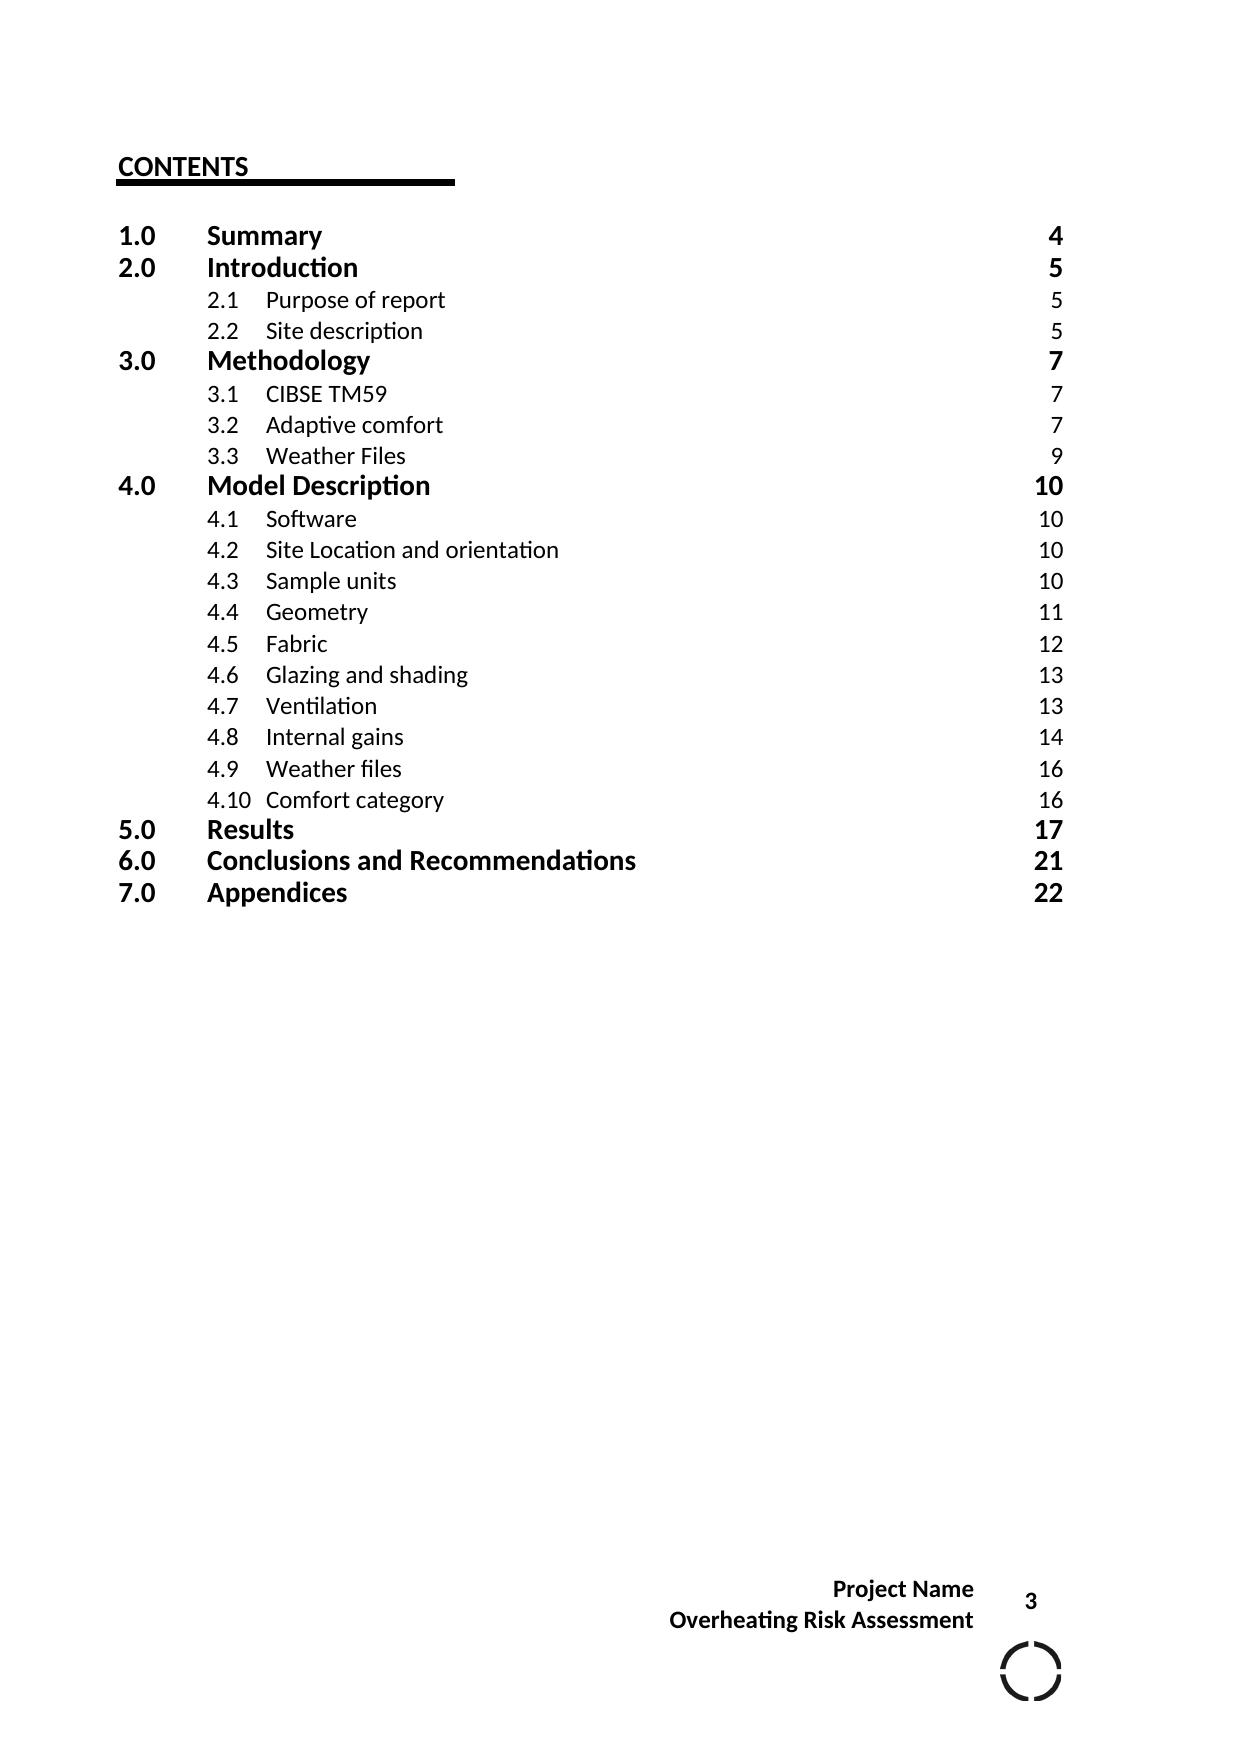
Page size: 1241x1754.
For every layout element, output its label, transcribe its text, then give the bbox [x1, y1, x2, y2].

text Contents [118, 148, 1063, 183]
text 4.3 Sample units 10 [207, 564, 1063, 596]
text 4.7 Ventilation 13 [207, 689, 1063, 721]
text 4.10 Comfort category 16 [207, 783, 1063, 814]
text 4.4 Geometry 11 [207, 596, 1063, 627]
text 3.3 Weather Files 9 [207, 439, 1063, 471]
text 4.5 Fabric 12 [207, 627, 1063, 658]
text 4.2 Site Location and orientation 10 [207, 533, 1063, 564]
text 3.2 Adaptive comfort 7 [207, 408, 1063, 439]
text 4.6 Glazing and shading 13 [207, 658, 1063, 689]
text 6.0 Conclusions and Recommendations 21 [118, 846, 1063, 877]
text 3.1 CIBSE TM59 7 [207, 377, 1063, 408]
text 3.0 Methodology 7 [118, 346, 1063, 377]
text 4.0 Model Description 10 [118, 471, 1063, 502]
text 4.8 Internal gains 14 [207, 721, 1063, 752]
text 1.0 Summary 4 [118, 221, 1063, 252]
text 7.0 Appendices 22 [118, 877, 1063, 908]
text 4.9 Weather files 16 [207, 752, 1063, 783]
text 2.0 Introduction 5 [118, 252, 1063, 283]
text 2.2 Site description 5 [207, 314, 1063, 346]
text 4.1 Software 10 [207, 502, 1063, 533]
text 5.0 Results 17 [118, 814, 1063, 846]
text 2.1 Purpose of report 5 [207, 283, 1063, 314]
